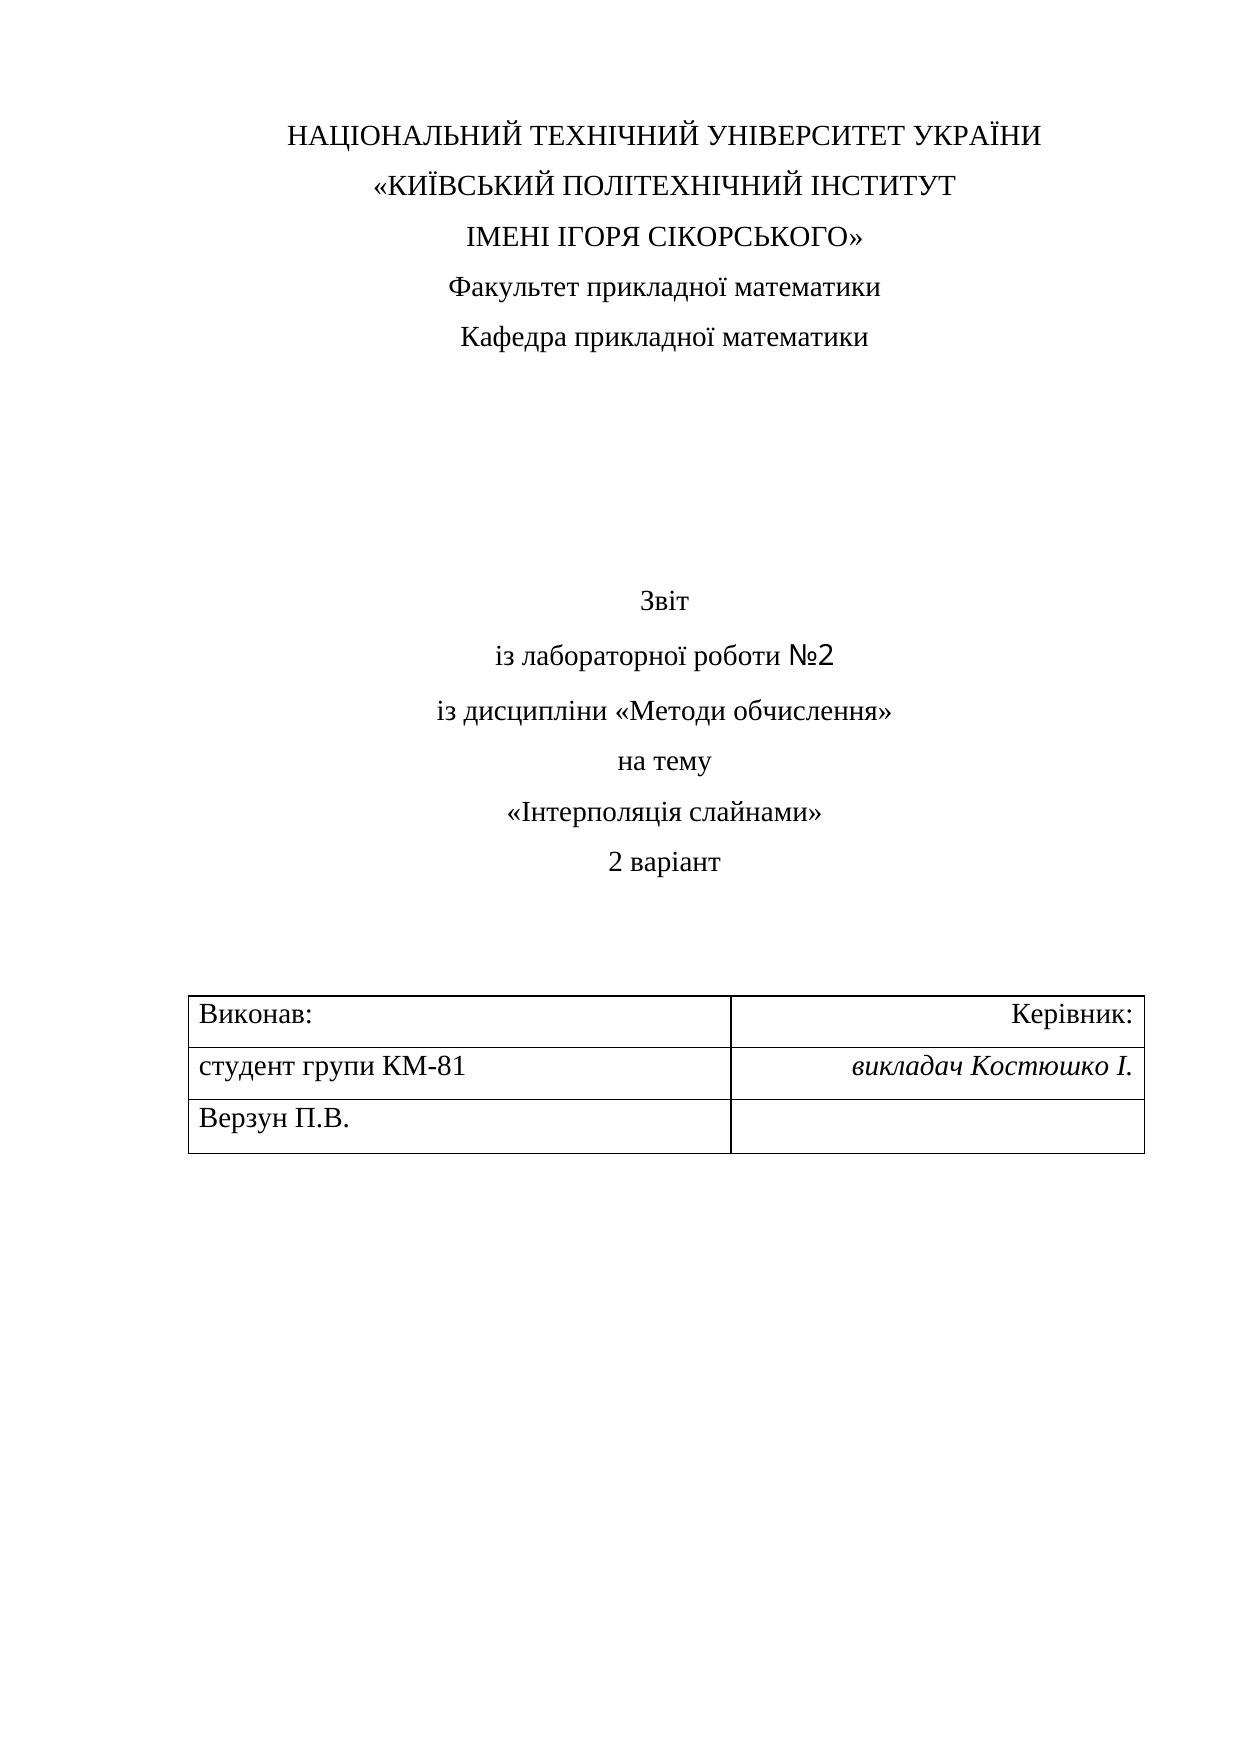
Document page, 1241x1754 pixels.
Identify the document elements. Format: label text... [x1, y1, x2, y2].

text 2 варіант [177, 844, 1152, 878]
table_cell студент групи КМ-81 [189, 1048, 730, 1099]
text Кафедра прикладної математики [177, 319, 1152, 353]
text «Інтерполяція слайнами» [177, 794, 1152, 827]
text Звіт [177, 583, 1152, 617]
text із лабораторної роботи №2 [177, 634, 1152, 673]
text Факультет прикладної математики [177, 269, 1152, 303]
table_cell викладач Костюшко І. [732, 1048, 1144, 1099]
text із дисципліни «Методи обчислення» [177, 693, 1152, 727]
table_cell Верзун П.В. [189, 1100, 730, 1152]
table_header Виконав: [189, 997, 730, 1047]
text «КИЇВСЬКИЙ ПОЛІТЕХНІЧНИЙ ІНСТИТУТ імені Ігоря Сікорського» [177, 168, 1152, 252]
table_cell [732, 1100, 1144, 1152]
table_header Керівник: [732, 997, 1144, 1047]
text НАЦІОНАЛЬНИЙ ТЕХНІЧНИЙ УНІВЕРСИТЕТ УКРАЇНИ [177, 118, 1152, 152]
text на тему [177, 743, 1152, 777]
